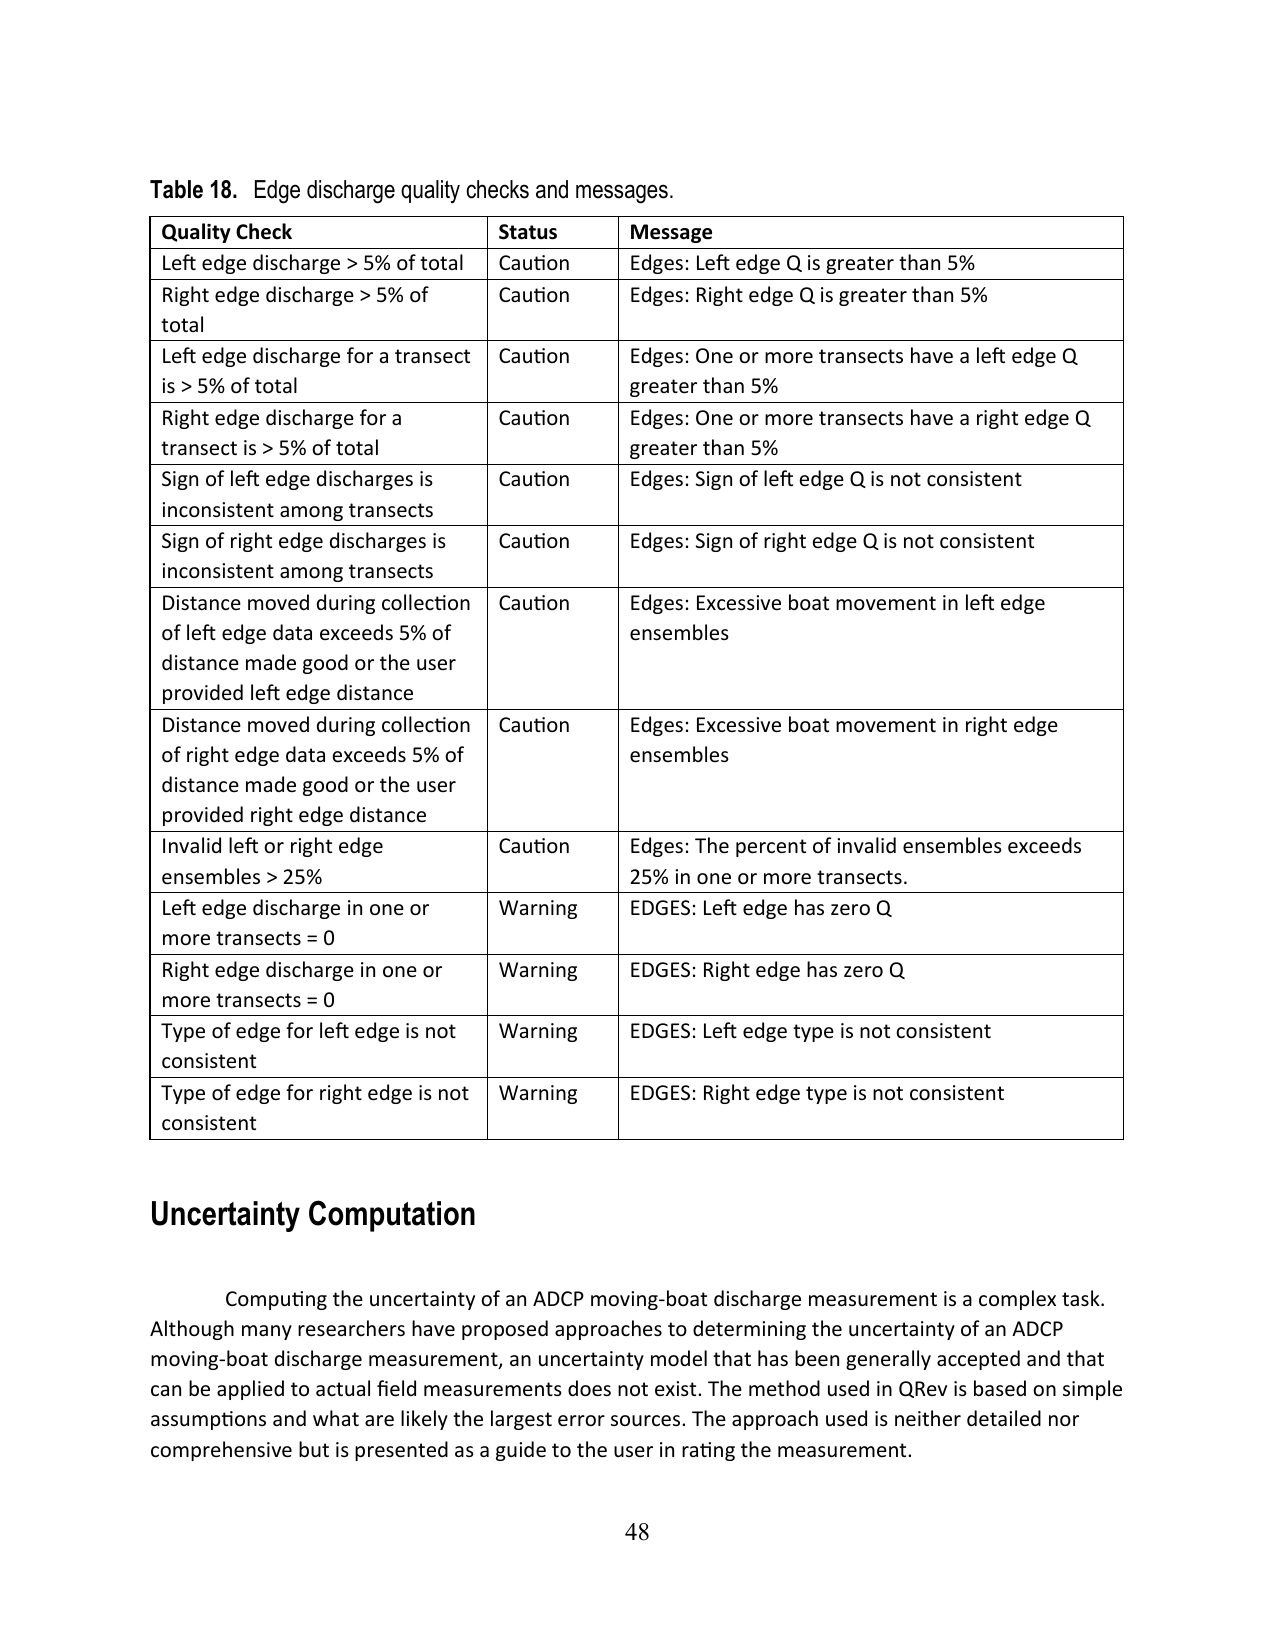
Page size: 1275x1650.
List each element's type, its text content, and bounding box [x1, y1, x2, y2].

table_cell Caution [488, 249, 618, 279]
table_cell Edges: Left edge Q is greater than 5% [619, 249, 1123, 279]
table_cell Edges: One or more transects have a left edge Q greater than 5% [619, 341, 1123, 402]
table_header Quality Check [151, 217, 487, 247]
table_cell Edges: Right edge Q is greater than 5% [619, 280, 1123, 340]
table_cell Distance moved during collection of right edge data exceeds 5% of distance made good or the user provided right edge distance [151, 710, 487, 831]
title Edge discharge quality checks and messages. [150, 175, 1125, 204]
table_cell Edges: The percent of invalid ensembles exceeds 25% in one or more transects. [619, 832, 1123, 892]
table_cell Edges: One or more transects have a right edge Q greater than 5% [619, 403, 1123, 463]
table_cell Caution [488, 403, 618, 463]
table_cell EDGES: Right edge has zero Q [619, 955, 1123, 1015]
table_cell Caution [488, 710, 618, 831]
table_cell Right edge discharge for a transect is > 5% of total [151, 403, 487, 463]
table_cell EDGES: Left edge has zero Q [619, 893, 1123, 954]
table_cell Caution [488, 832, 618, 892]
table_cell Caution [488, 526, 618, 587]
table_cell EDGES: Right edge type is not consistent [619, 1078, 1123, 1138]
table_cell Warning [488, 955, 618, 1015]
table_cell Invalid left or right edge ensembles > 25% [151, 832, 487, 892]
table_cell Sign of right edge discharges is inconsistent among transects [151, 526, 487, 587]
table_cell Type of edge for right edge is not consistent [151, 1078, 487, 1138]
table_cell Warning [488, 893, 618, 954]
text Computing the uncertainty of an ADCP moving-boat discharge measurement is a complex task. Although many researchers have proposed approaches to determining the uncertainty of an ADCP moving-boat discharge measurement, an uncertainty model that has been generally accepted and that can be applied to actual field measurements does not exist. The method used in QRev is based on simple assumptions and what are likely the largest error sources. The approach used is neither detailed nor comprehensive but is presented as a guide to the user in rating the measurement. [150, 1284, 1125, 1463]
table_cell Caution [488, 280, 618, 340]
subtitle Uncertainty Computation [150, 1195, 1125, 1233]
table_cell Right edge discharge > 5% of total [151, 280, 487, 340]
table_cell Left edge discharge in one or more transects = 0 [151, 893, 487, 954]
table_cell Left edge discharge for a transect is > 5% of total [151, 341, 487, 402]
table_cell Edges: Excessive boat movement in right edge ensembles [619, 710, 1123, 831]
table_cell Right edge discharge in one or more transects = 0 [151, 955, 487, 1015]
table_cell Distance moved during collection of left edge data exceeds 5% of distance made good or the user provided left edge distance [151, 588, 487, 709]
table_cell Caution [488, 465, 618, 525]
table_cell Left edge discharge > 5% of total [151, 249, 487, 279]
table_cell Type of edge for left edge is not consistent [151, 1016, 487, 1077]
table_cell Edges: Sign of right edge Q is not consistent [619, 526, 1123, 587]
table_cell Caution [488, 341, 618, 402]
table_cell Warning [488, 1016, 618, 1077]
table_header Status [488, 217, 618, 247]
table_cell Warning [488, 1078, 618, 1138]
table_header Message [619, 217, 1123, 247]
table_cell Sign of left edge discharges is inconsistent among transects [151, 465, 487, 525]
table_cell Edges: Excessive boat movement in left edge ensembles [619, 588, 1123, 709]
table_cell EDGES: Left edge type is not consistent [619, 1016, 1123, 1077]
table_cell Caution [488, 588, 618, 709]
table_cell Edges: Sign of left edge Q is not consistent [619, 465, 1123, 525]
